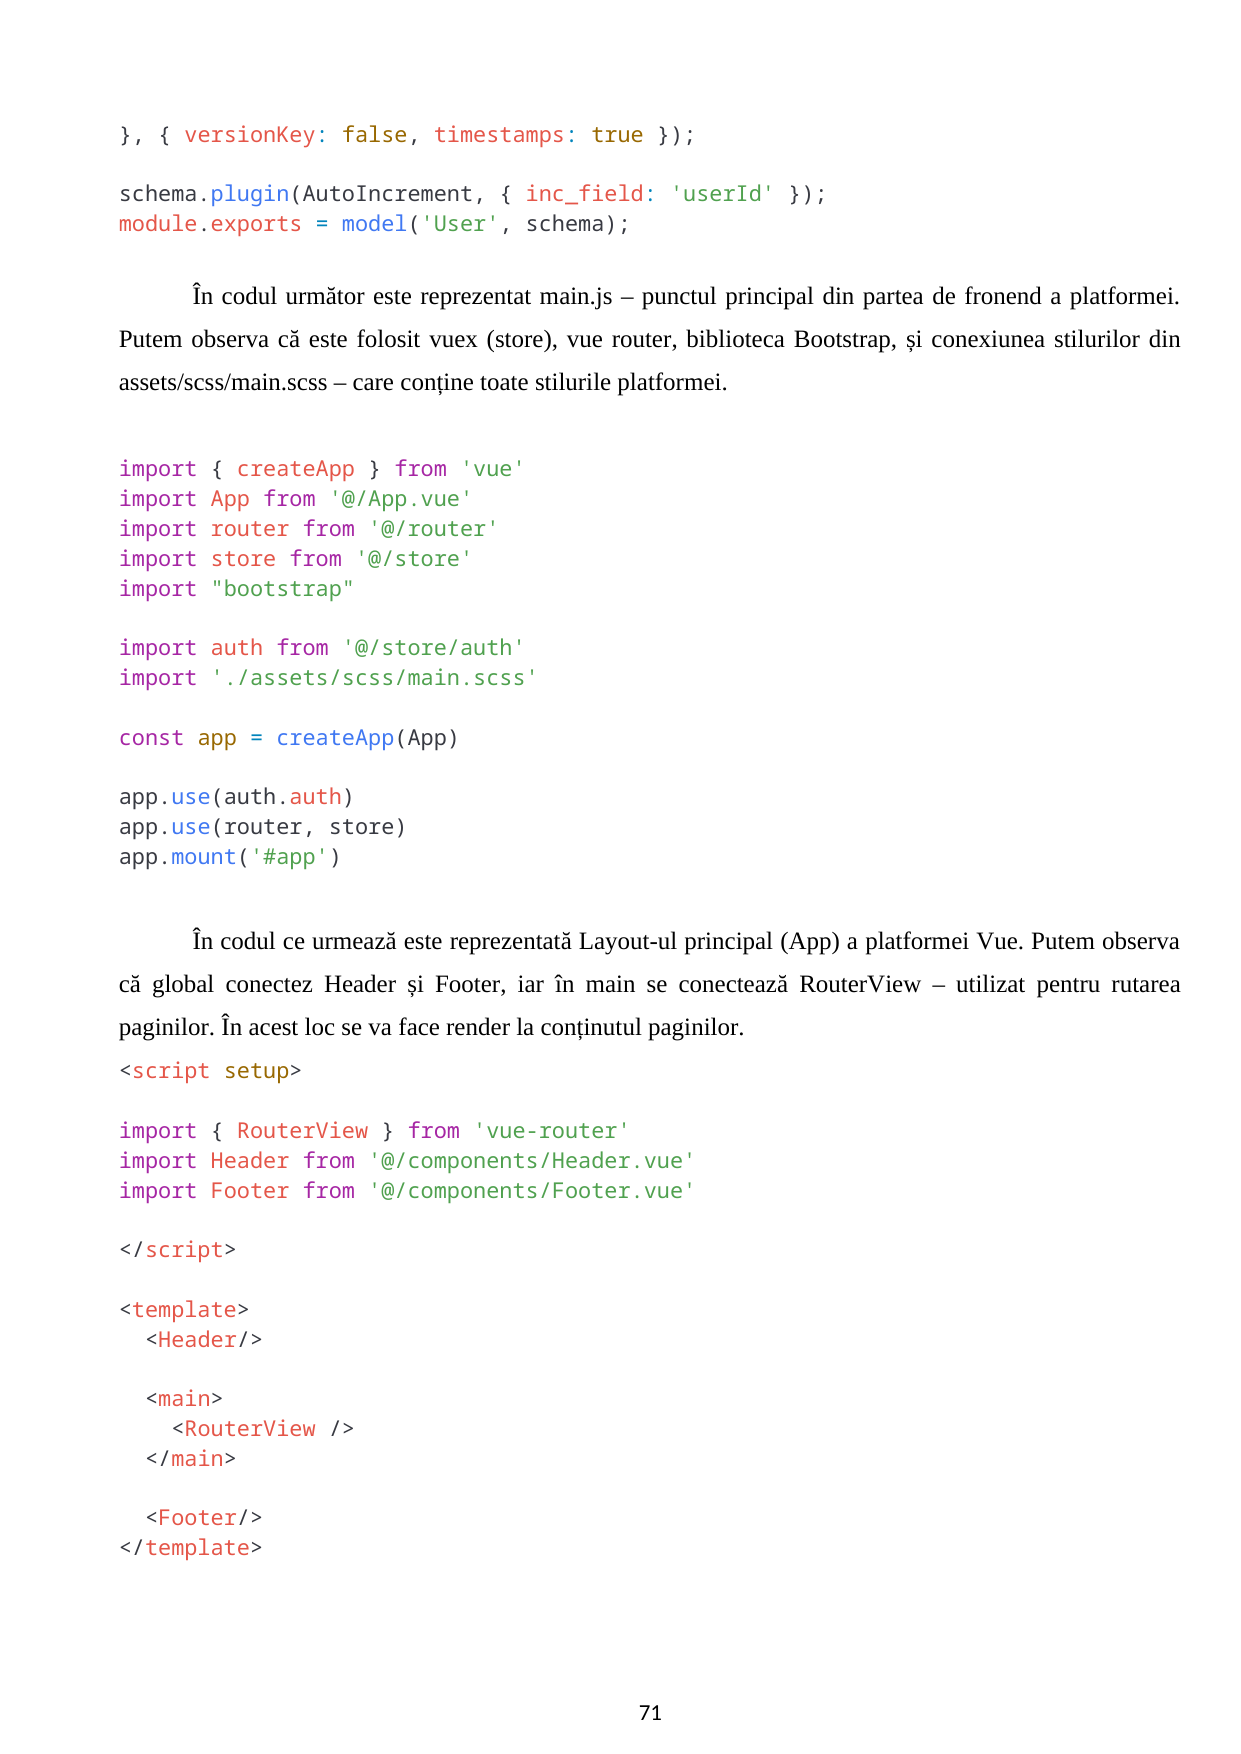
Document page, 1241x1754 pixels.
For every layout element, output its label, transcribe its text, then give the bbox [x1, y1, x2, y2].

text </main> [118, 1443, 1182, 1472]
text import App from '@/App.vue' [118, 483, 1182, 513]
text import Footer from '@/components/Footer.vue' [118, 1174, 1182, 1204]
text import './assets/scss/main.scss' [118, 662, 1182, 692]
text schema.plugin(AutoIncrement, { inc_field: 'userId' }); [118, 178, 1182, 208]
text import { RouterView } from 'vue-router' [118, 1115, 1182, 1145]
text app.use(auth.auth) [118, 781, 1182, 811]
text const app = createApp(App) [118, 721, 1182, 751]
text <script setup> [118, 1055, 1182, 1085]
text <main> [118, 1383, 1182, 1413]
text <Header/> [118, 1323, 1182, 1353]
text import auth from '@/store/auth' [118, 632, 1182, 662]
text </script> [118, 1234, 1182, 1264]
text import store from '@/store' [118, 543, 1182, 572]
text </template> [118, 1532, 1182, 1562]
text În codul următor este reprezentat main.js – punctul principal din partea de fronend a platformei. Putem observa că este folosit vuex (store), vue router, biblioteca Bootstrap, și conexiunea stilurilor din assets/scss/main.scss – care conține toate stilurile platformei. [118, 281, 1182, 396]
text import { createApp } from 'vue' [118, 453, 1182, 483]
text }, { versionKey: false, timestamps: true }); [118, 118, 1182, 148]
text <RouterView /> [118, 1413, 1182, 1443]
text import Header from '@/components/Header.vue' [118, 1145, 1182, 1174]
text <template> [118, 1294, 1182, 1323]
text module.exports = model('User', schema); [118, 208, 1182, 238]
text În codul ce urmează este reprezentată Layout-ul principal (App) a platformei Vue. Putem observa că global conectez Header și Footer, iar în main se conectează RouterView – utilizat pentru rutarea paginilor. În acest loc se va face render la conținutul paginilor. [118, 926, 1182, 1041]
text import "bootstrap" [118, 572, 1182, 602]
text app.mount('#app') [118, 841, 1182, 870]
text <Footer/> [118, 1502, 1182, 1532]
text import router from '@/router' [118, 513, 1182, 543]
text app.use(router, store) [118, 811, 1182, 841]
